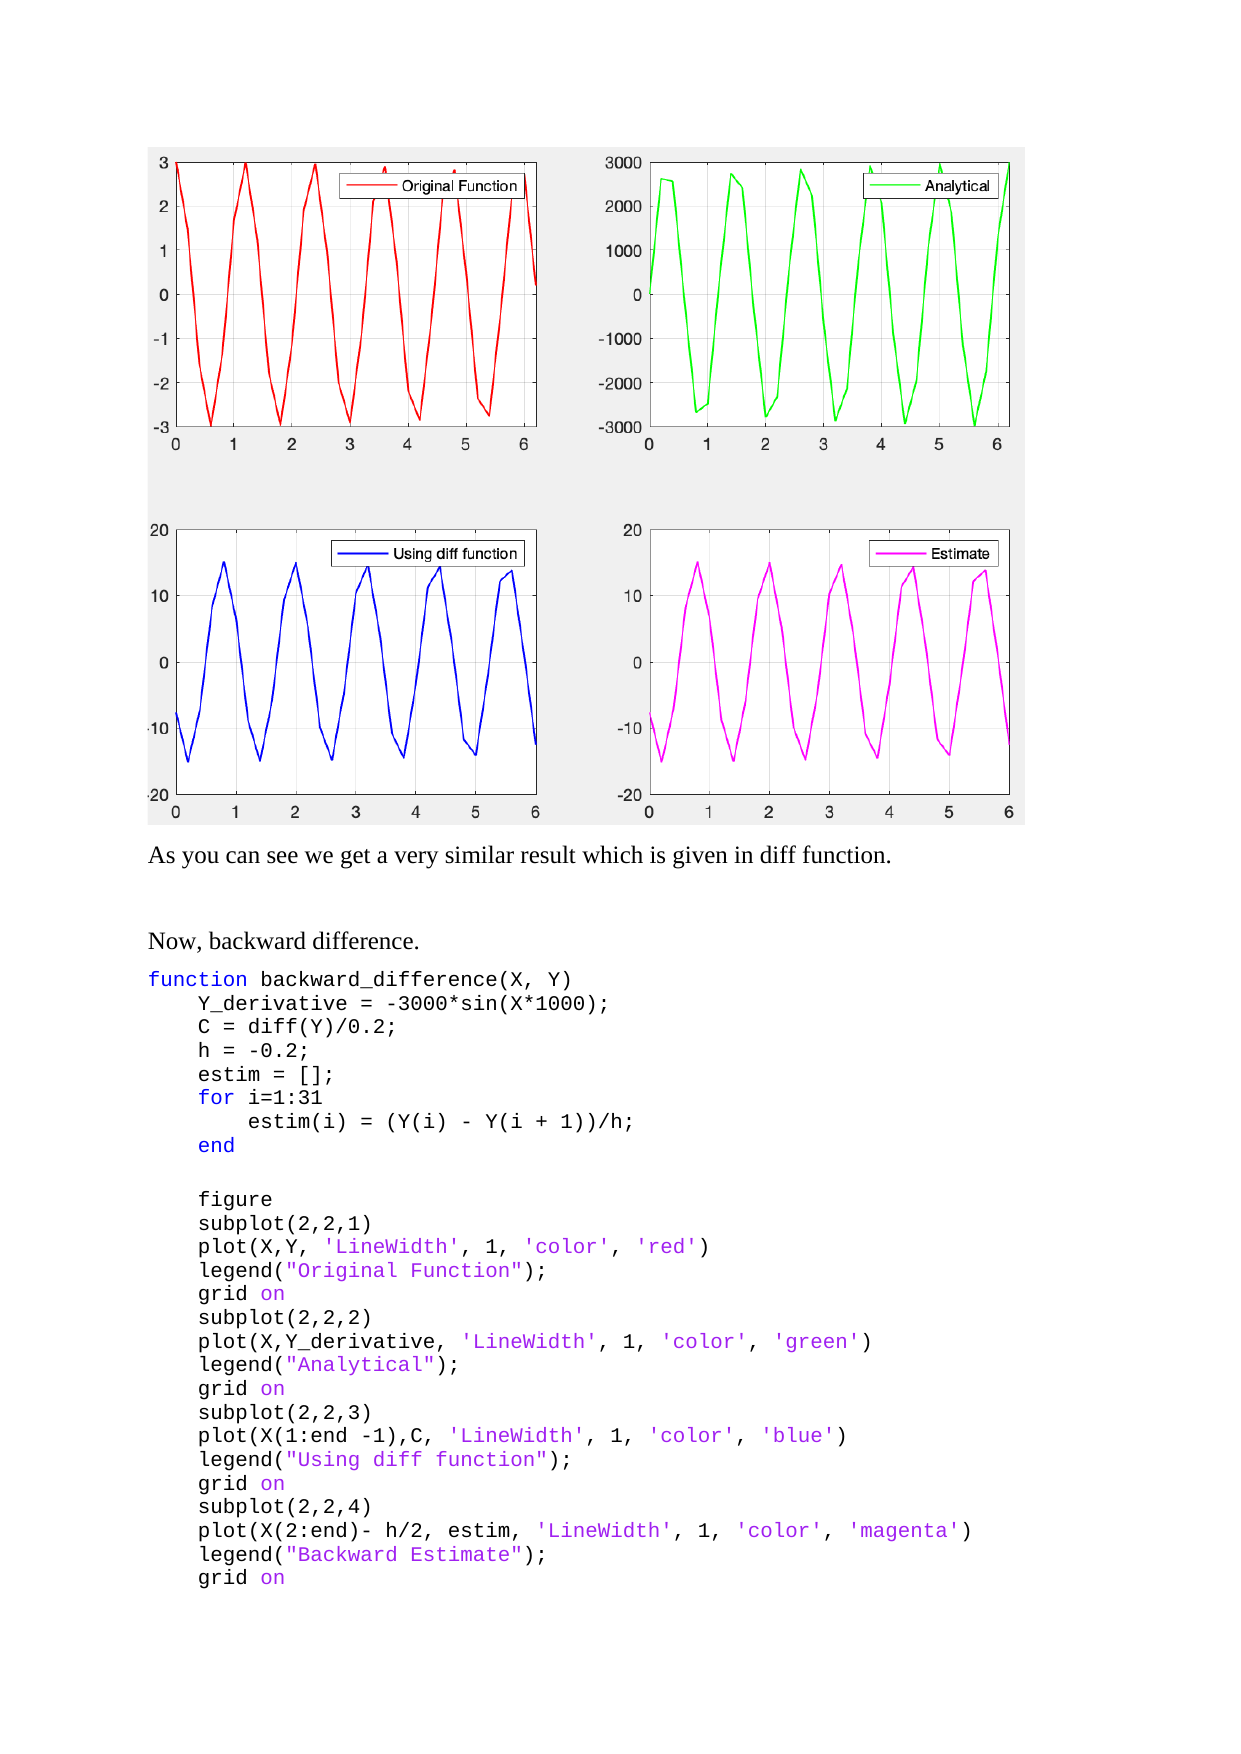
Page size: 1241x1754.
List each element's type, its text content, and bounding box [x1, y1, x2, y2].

text estim = []; [148, 1064, 1093, 1087]
text Now, backward difference. [148, 926, 1093, 955]
text Y_derivative = -3000*sin(X*1000); [148, 993, 1093, 1016]
text end [148, 1135, 1093, 1158]
text plot(X,Y, 'LineWidth', 1, 'color', 'red') [148, 1236, 1093, 1260]
text for i=1:31 [148, 1087, 1093, 1111]
text grid on [148, 1378, 1093, 1402]
text subplot(2,2,2) [148, 1307, 1093, 1331]
text estim(i) = (Y(i) - Y(i + 1))/h; [148, 1111, 1093, 1135]
text plot(X,Y_derivative, 'LineWidth', 1, 'color', 'green') [148, 1331, 1093, 1354]
text legend("Original Function"); [148, 1260, 1093, 1283]
text subplot(2,2,3) [148, 1402, 1093, 1425]
text plot(X(1:end -1),C, 'LineWidth', 1, 'color', 'blue') [148, 1425, 1093, 1449]
picture [147, 147, 1025, 825]
text C = diff(Y)/0.2; [148, 1016, 1093, 1040]
text As you can see we get a very similar result which is given in diff function. [148, 840, 1093, 868]
text figure [148, 1189, 1093, 1212]
text grid on [148, 1473, 1093, 1496]
text subplot(2,2,4) [148, 1496, 1093, 1520]
text legend("Analytical"); [148, 1354, 1093, 1378]
text grid on [148, 1567, 1093, 1591]
text plot(X(2:end)- h/2, estim, 'LineWidth', 1, 'color', 'magenta') [148, 1520, 1093, 1543]
text legend("Using diff function"); [148, 1449, 1093, 1473]
text subplot(2,2,1) [148, 1212, 1093, 1236]
text legend("Backward Estimate"); [148, 1543, 1093, 1567]
text h = -0.2; [148, 1040, 1093, 1064]
text function backward_difference(X, Y) [148, 969, 1093, 993]
text grid on [148, 1283, 1093, 1307]
